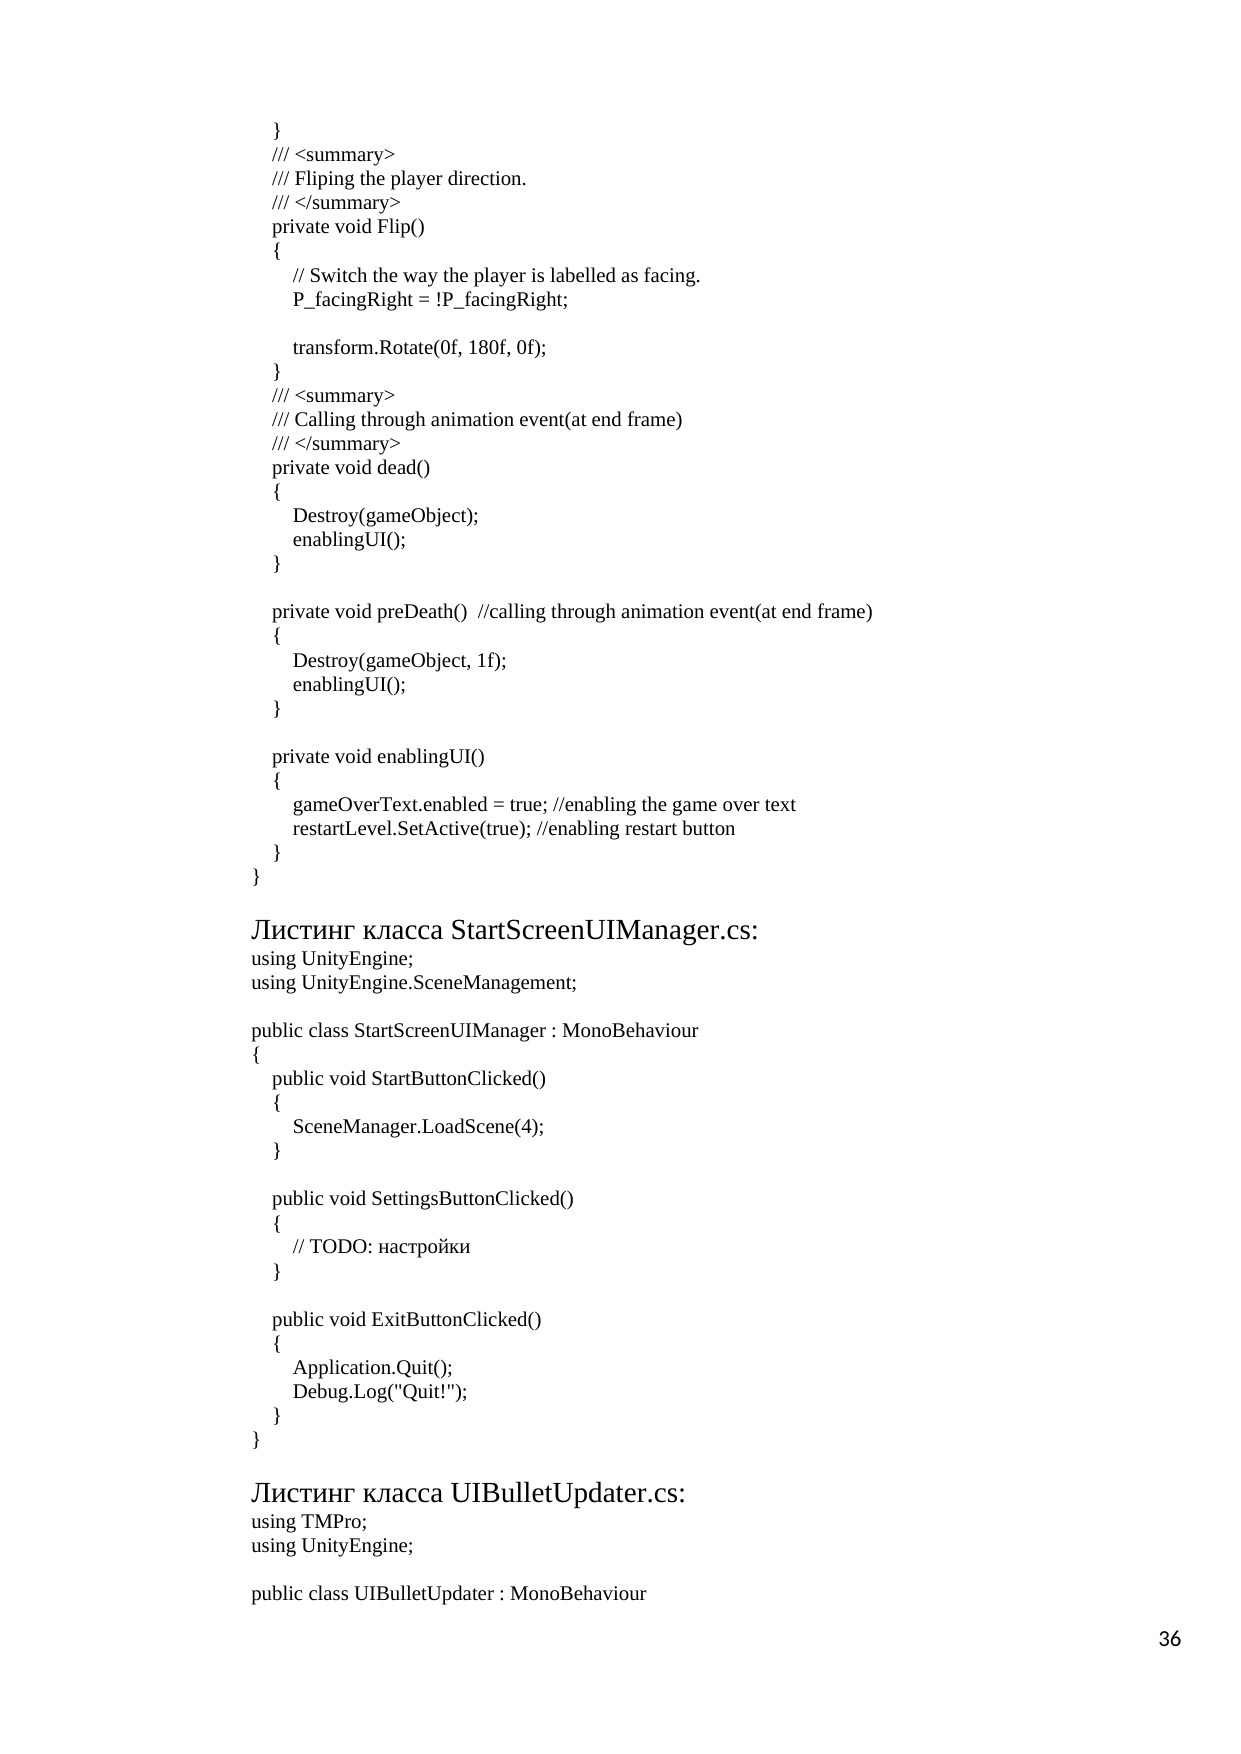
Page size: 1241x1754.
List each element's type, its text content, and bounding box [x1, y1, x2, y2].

text public class UIBulletUpdater : MonoBehaviour [177, 1581, 1181, 1605]
text /// <summary> [177, 142, 1181, 166]
text P_facingRight = !P_facingRight; [177, 287, 1181, 311]
text transform.Rotate(0f, 180f, 0f); [177, 335, 1181, 359]
text Application.Quit(); [177, 1355, 1181, 1379]
text private void enablingUI() [177, 744, 1181, 768]
text { [177, 1331, 1181, 1355]
text using UnityEngine; [177, 1533, 1181, 1557]
text /// <summary> [177, 383, 1181, 407]
text } [177, 118, 1181, 142]
text enablingUI(); [177, 527, 1181, 551]
text using UnityEngine.SceneManagement; [177, 970, 1181, 994]
text /// </summary> [177, 190, 1181, 214]
text Debug.Log("Quit!"); [177, 1379, 1181, 1403]
text } [177, 1138, 1181, 1162]
text Листинг класса StartScreenUIManager.cs: [177, 912, 1181, 946]
text // TODO: настройки [177, 1234, 1181, 1258]
text private void dead() [177, 455, 1181, 479]
text public void SettingsButtonClicked() [177, 1186, 1181, 1210]
text } [177, 696, 1181, 720]
text enablingUI(); [177, 672, 1181, 696]
text using TMPro; [177, 1509, 1181, 1533]
text private void preDeath() //calling through animation event(at end frame) [177, 599, 1181, 623]
text /// Fliping the player direction. [177, 166, 1181, 190]
text { [177, 768, 1181, 792]
text private void Flip() [177, 214, 1181, 238]
text using UnityEngine; [177, 946, 1181, 970]
text { [177, 479, 1181, 503]
text } [177, 840, 1181, 864]
text { [177, 1210, 1181, 1234]
text } [177, 1258, 1181, 1283]
text } [177, 864, 1181, 888]
text } [177, 359, 1181, 383]
text // Switch the way the player is labelled as facing. [177, 262, 1181, 287]
text /// Calling through animation event(at end frame) [177, 407, 1181, 431]
text Destroy(gameObject); [177, 503, 1181, 527]
text { [177, 1090, 1181, 1114]
text Destroy(gameObject, 1f); [177, 647, 1181, 672]
text /// </summary> [177, 431, 1181, 455]
text gameOverText.enabled = true; //enabling the game over text [177, 792, 1181, 816]
text SceneManager.LoadScene(4); [177, 1114, 1181, 1138]
text { [177, 1042, 1181, 1066]
text } [177, 1403, 1181, 1427]
text restartLevel.SetActive(true); //enabling restart button [177, 816, 1181, 840]
text { [177, 238, 1181, 262]
text public void StartButtonClicked() [177, 1066, 1181, 1090]
text { [177, 623, 1181, 647]
text } [177, 551, 1181, 575]
text public class StartScreenUIManager : MonoBehaviour [177, 1018, 1181, 1042]
text } [177, 1427, 1181, 1451]
text Листинг класса UIBulletUpdater.cs: [177, 1475, 1181, 1509]
text public void ExitButtonClicked() [177, 1307, 1181, 1331]
